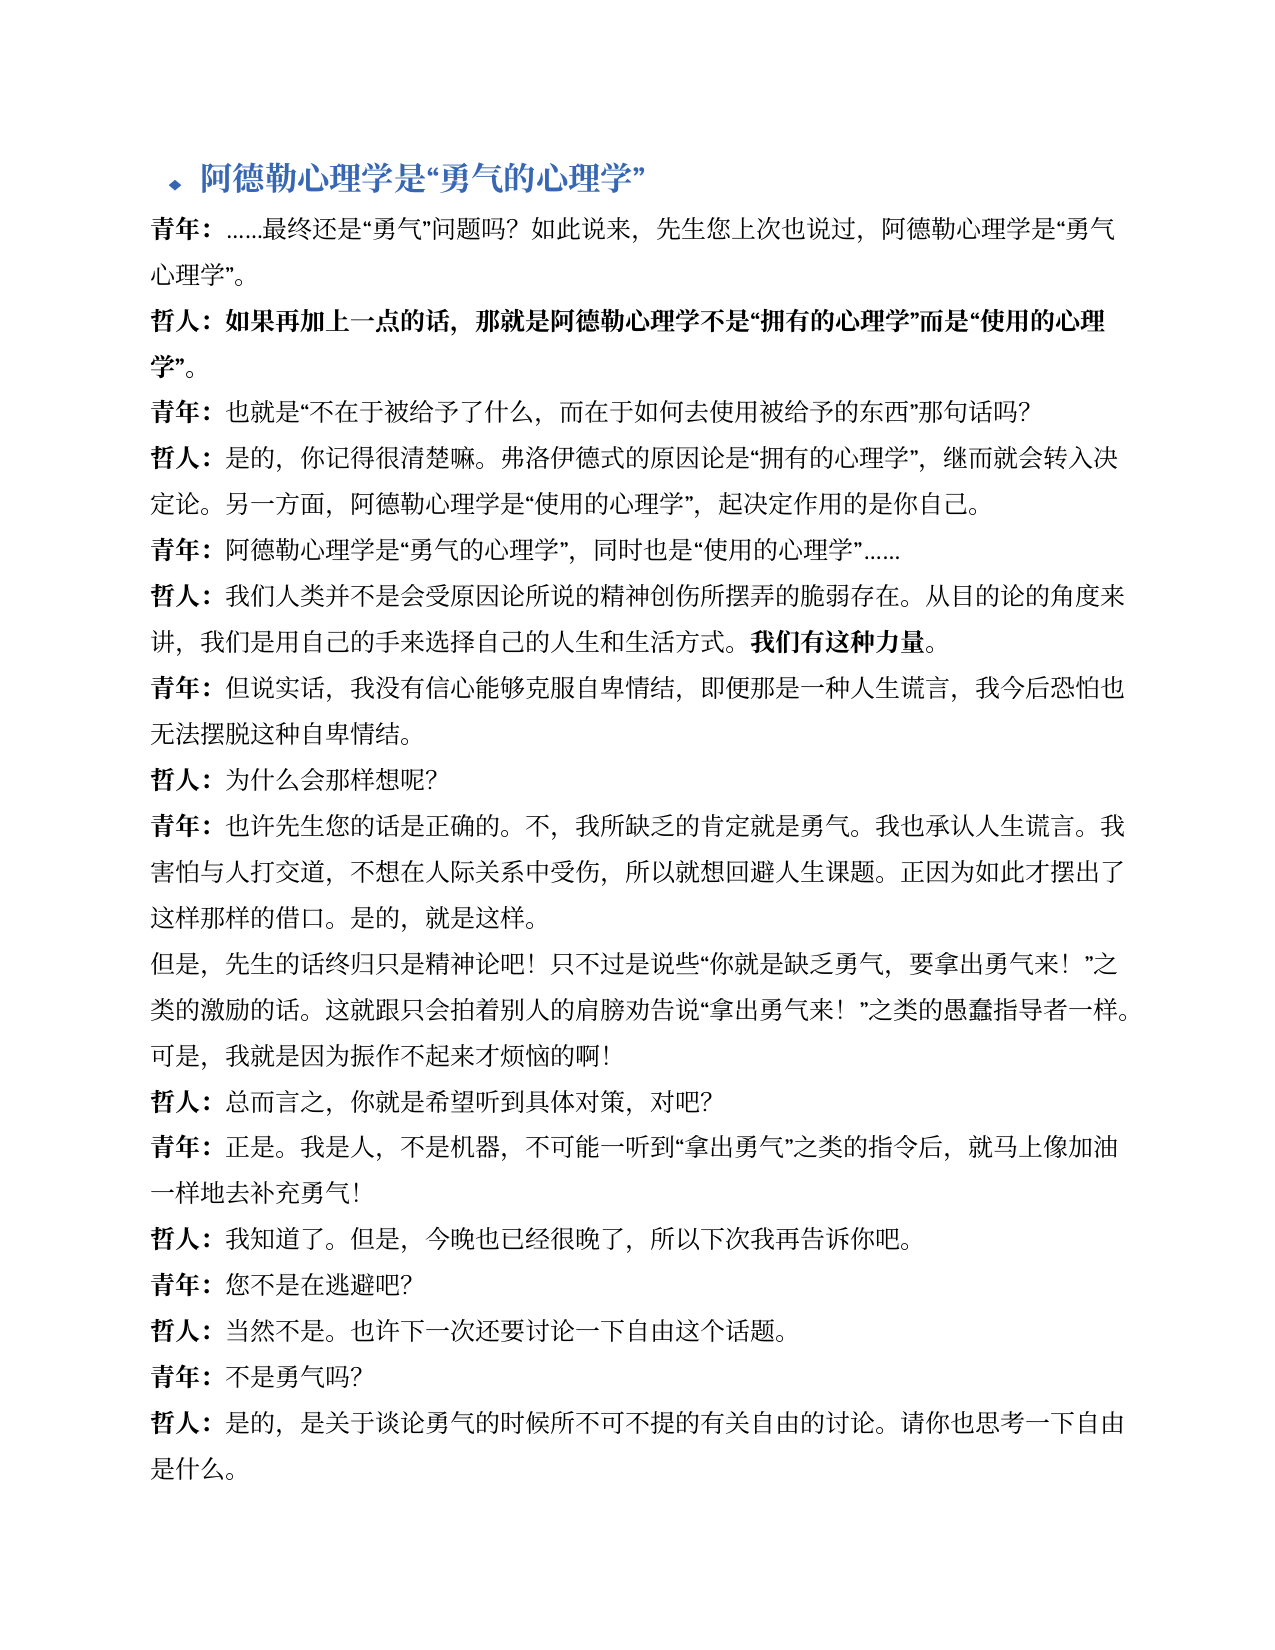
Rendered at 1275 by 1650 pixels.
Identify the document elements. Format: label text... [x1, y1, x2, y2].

text 青年：但说实话，我没有信心能够克服自卑情结，即便那是一种人生谎言，我今后恐怕也无法摆脱这种自卑情结。 [150, 658, 1125, 750]
text 哲人：当然不是。也许下一次还要讨论一下自由这个话题。 [150, 1301, 1125, 1347]
subtitle 阿德勒心理学是“勇气的心理学” [150, 150, 1125, 198]
text 青年：正是。我是人，不是机器，不可能一听到“拿出勇气”之类的指令后，就马上像加油一样地去补充勇气！ [150, 1117, 1125, 1209]
text 哲人：总而言之，你就是希望听到具体对策，对吧？ [150, 1071, 1125, 1117]
text 哲人：为什么会那样想呢？ [150, 750, 1125, 796]
text 青年：也许先生您的话是正确的。不，我所缺乏的肯定就是勇气。我也承认人生谎言。我害怕与人打交道，不想在人际关系中受伤，所以就想回避人生课题。正因为如此才摆出了这样那样的借口。是的，就是这样。 [150, 796, 1125, 933]
picture [168, 180, 182, 191]
text 哲人：是的，你记得很清楚嘛。弗洛伊德式的原因论是“拥有的心理学”，继而就会转入决定论。另一方面，阿德勒心理学是“使用的心理学”，起决定作用的是你自己。 [150, 428, 1125, 520]
text 哲人：如果再加上一点的话，那就是阿德勒心理学不是“拥有的心理学”而是“使用的心理学”。 [150, 290, 1125, 382]
text 哲人：是的，是关于谈论勇气的时候所不可不提的有关自由的讨论。请你也思考一下自由是什么。 [150, 1393, 1125, 1485]
text 青年：……最终还是“勇气”问题吗？如此说来，先生您上次也说过，阿德勒心理学是“勇气心理学”。 [150, 198, 1125, 290]
text 青年：也就是“不在于被给予了什么，而在于如何去使用被给予的东西”那句话吗？ [150, 382, 1125, 428]
text 哲人：我知道了。但是，今晚也已经很晚了，所以下次我再告诉你吧。 [150, 1209, 1125, 1255]
text 哲人：我们人类并不是会受原因论所说的精神创伤所摆弄的脆弱存在。从目的论的角度来讲，我们是用自己的手来选择自己的人生和生活方式。我们有这种力量。 [150, 566, 1125, 658]
text 青年：不是勇气吗？ [150, 1347, 1125, 1393]
text 青年：您不是在逃避吧？ [150, 1255, 1125, 1301]
text 但是，先生的话终归只是精神论吧！只不过是说些“你就是缺乏勇气，要拿出勇气来！”之类的激励的话。这就跟只会拍着别人的肩膀劝告说“拿出勇气来！”之类的愚蠢指导者一样。可是，我就是因为振作不起来才烦恼的啊！ [150, 933, 1125, 1071]
text 青年：阿德勒心理学是“勇气的心理学”，同时也是“使用的心理学”…… [150, 520, 1125, 566]
